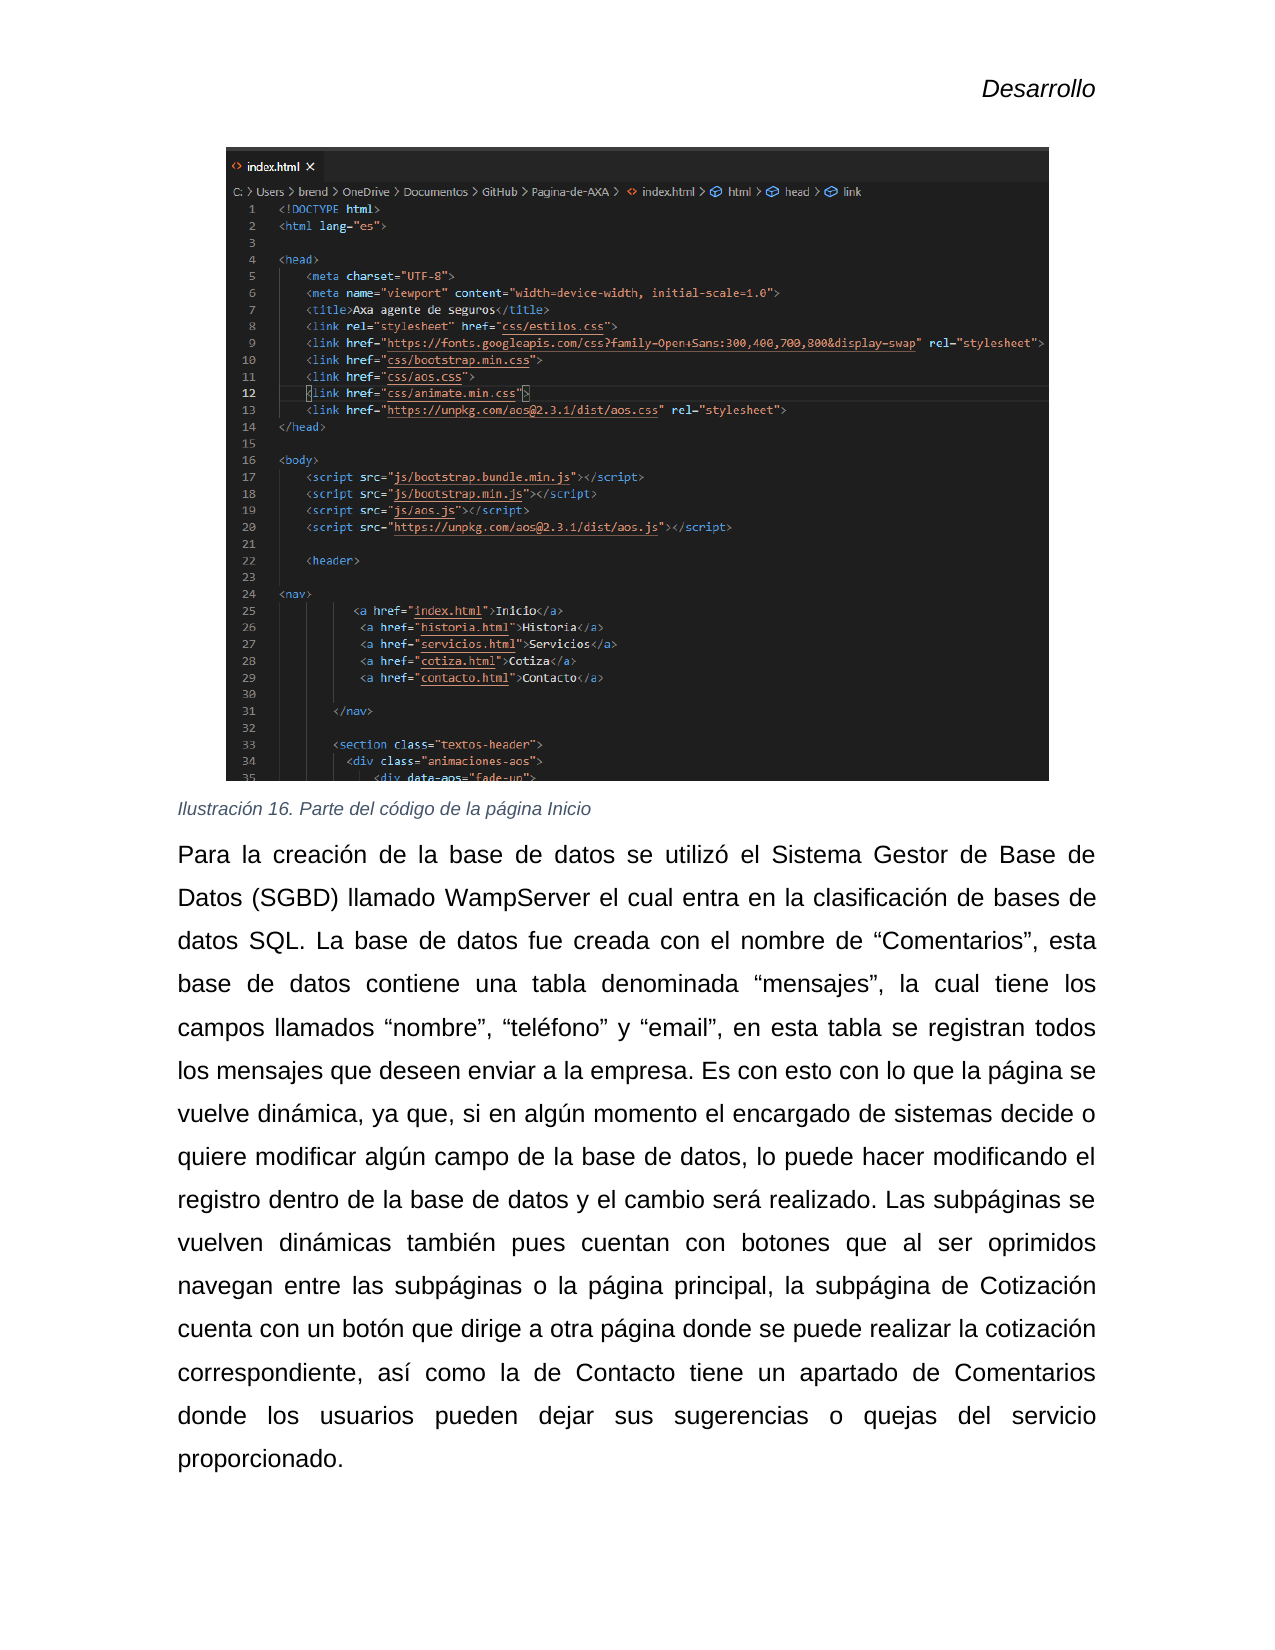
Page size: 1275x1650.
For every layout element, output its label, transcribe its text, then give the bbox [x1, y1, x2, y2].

text Ilustración 16. Parte del código de la página Inicio [177, 798, 1098, 819]
text Para la creación de la base de datos se utilizó el Sistema Gestor de Base de Datos (SGBD) llamado WampServer el cual entra en la clasificación de bases de datos SQL. La base de datos fue creada con el nombre de “Comentarios”, esta base de datos contiene una tabla denominada “mensajes”, la cual tiene los campos llamados “nombre”, “teléfono” y “email”, en esta tabla se registran todos los mensajes que deseen enviar a la empresa. Es con esto con lo que la página se vuelve dinámica, ya que, si en algún momento el encargado de sistemas decide o quiere modificar algún campo de la base de datos, lo puede hacer modificando el registro dentro de la base de datos y el cambio será realizado. Las subpáginas se vuelven dinámicas también pues cuentan con botones que al ser oprimidos navegan entre las subpáginas o la página principal, la subpágina de Cotización cuenta con un botón que dirige a otra página donde se puede realizar la cotización correspondiente, así como la de Contacto tiene un apartado de Comentarios donde los usuarios pueden dejar sus sugerencias o quejas del servicio proporcionado. [177, 840, 1098, 1472]
picture [226, 147, 1049, 781]
